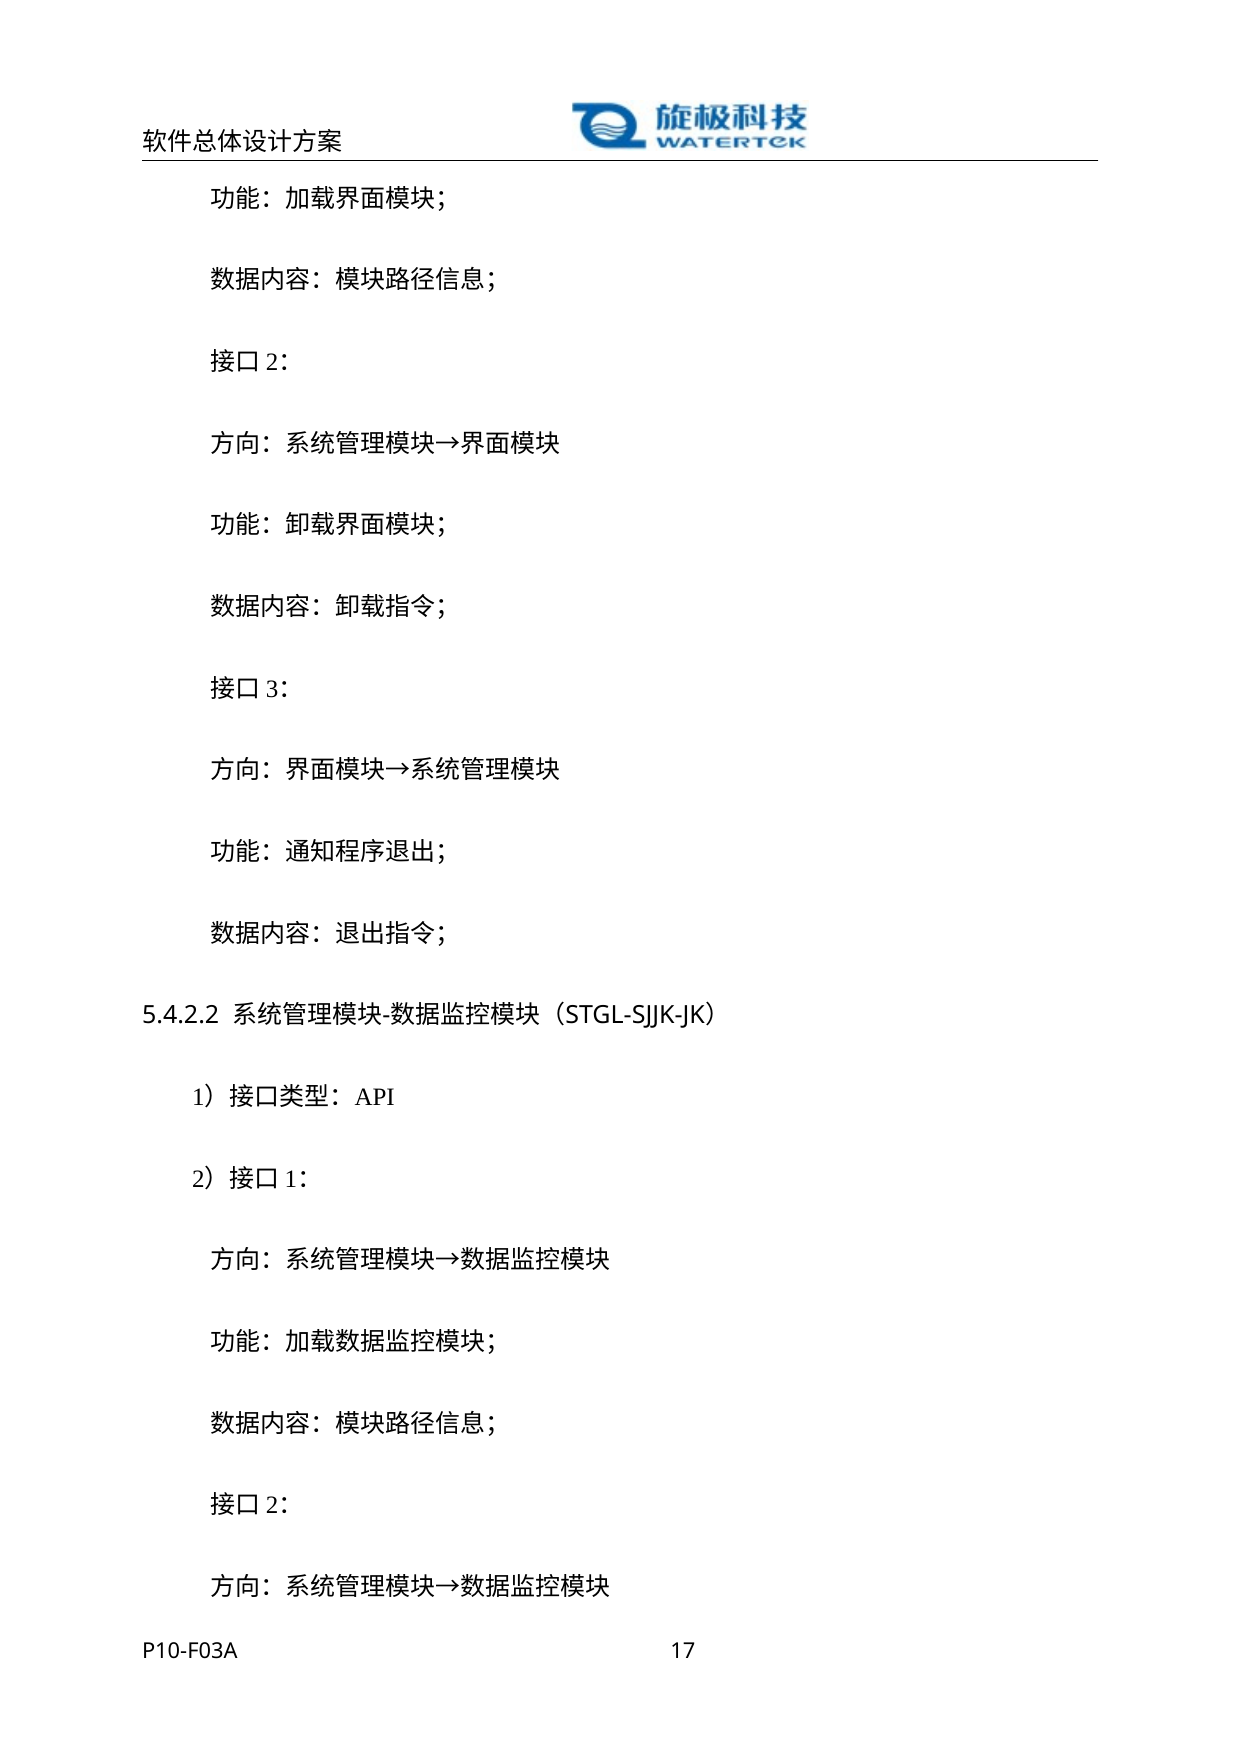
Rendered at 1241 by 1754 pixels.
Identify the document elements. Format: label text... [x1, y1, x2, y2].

subtitle 系统管理模块-数据监控模块（STGL-SJJK-JK） [142, 979, 1098, 1047]
text 方向：系统管理模块→数据监控模块 [142, 1224, 1098, 1292]
list 接口1： [142, 1142, 1098, 1210]
text 方向：界面模块→系统管理模块 [142, 734, 1098, 802]
text 接口2： [142, 1469, 1098, 1537]
text 数据内容：退出指令； [142, 897, 1098, 965]
picture [571, 100, 810, 151]
text 功能：通知程序退出； [142, 816, 1098, 883]
text 数据内容：卸载指令； [142, 571, 1098, 638]
list 接口类型：API [142, 1061, 1098, 1128]
text 功能：加载数据监控模块； [142, 1306, 1098, 1373]
text 功能：卸载界面模块； [142, 489, 1098, 557]
text 接口3： [142, 652, 1098, 720]
text 方向：系统管理模块→数据监控模块 [142, 1551, 1098, 1618]
text 数据内容：模块路径信息； [142, 244, 1098, 312]
text 数据内容：模块路径信息； [142, 1387, 1098, 1455]
text 方向：系统管理模块→界面模块 [142, 407, 1098, 475]
text 接口2： [142, 326, 1098, 393]
text 功能：加载界面模块； [142, 162, 1098, 230]
